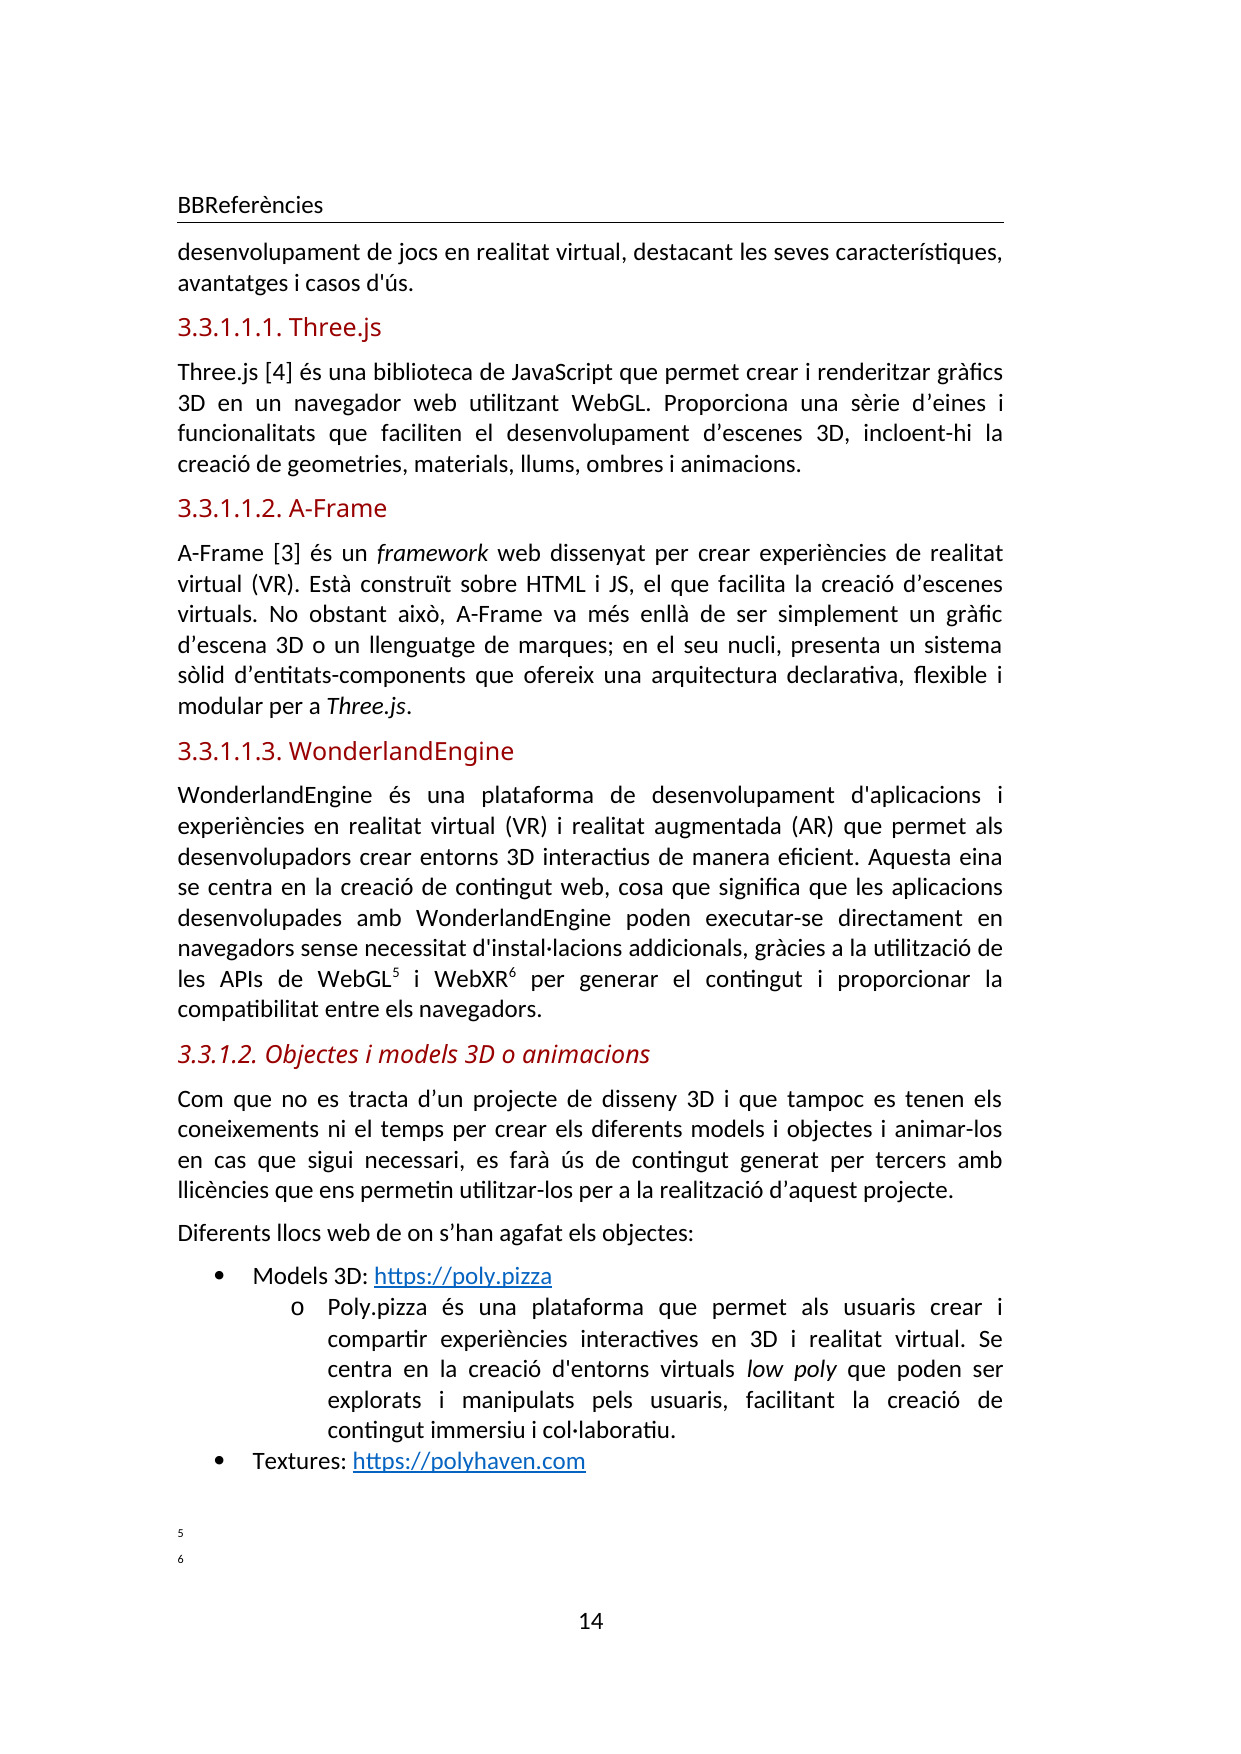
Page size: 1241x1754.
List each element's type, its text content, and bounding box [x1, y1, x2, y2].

subtitle Objectes i models 3D o animacions [177, 1036, 1004, 1070]
text Diferents llocs web de on s’han agafat els objectes: [177, 1217, 1004, 1248]
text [177, 236, 1004, 297]
subtitle Three.js [177, 310, 1004, 344]
text Three.js és una biblioteca de JavaScript que permet crear i renderitzar gràfics 3D en un navegador web utilitzant WebGL. Proporciona una sèrie d’eines i funcionalitats que faciliten el desenvolupament d’escenes 3D, incloent-hi la creació de geometries, materials, llums, ombres i animacions. [177, 356, 1004, 478]
text Com que no es tracta d’un projecte de disseny 3D i que tampoc es tenen els coneixements ni el temps per crear els diferents models i objectes i animar-los en cas que sigui necessari, es farà ús de contingut generat per tercers amb llicències que ens permetin utilitzar-los per a la realització d’aquest projecte. [177, 1083, 1004, 1205]
list Textures: https://polyhaven.com [215, 1445, 1004, 1475]
list Poly.pizza és una plataforma que permet als usuaris crear i compartir experiències interactives en 3D i realitat virtual. Se centra en la creació d'entorns virtuals low poly que poden ser explorats i manipulats pels usuaris, facilitant la creació de contingut immersiu i col·laboratiu. [290, 1291, 1004, 1445]
list Models 3D: https://poly.pizza [215, 1261, 1004, 1291]
subtitle WonderlandEngine [177, 733, 1004, 767]
text A-Frame és un framework web dissenyat per crear experiències de realitat virtual (VR). Està construït sobre HTML i JS, el que facilita la creació d’escenes virtuals. No obstant això, A-Frame va més enllà de ser simplement un gràfic d’escena 3D o un llenguatge de marques; en el seu nucli, presenta un sistema sòlid d’entitats-components que ofereix una arquitectura declarativa, flexible i modular per a Three.js. [177, 537, 1004, 721]
subtitle A-Frame [177, 491, 1004, 525]
text WonderlandEngine és una plataforma de desenvolupament d'aplicacions i experiències en realitat virtual (VR) i realitat augmentada (AR) que permet als desenvolupadors crear entorns 3D interactius de manera eficient. Aquesta eina se centra en la creació de contingut web, cosa que significa que les aplicacions desenvolupades amb WonderlandEngine poden executar-se directament en navegadors sense necessitat d'instal·lacions addicionals, gràcies a la utilització de les APIs de WebGL i WebXR per generar el contingut i proporcionar la compatibilitat entre els navegadors. [177, 780, 1004, 1024]
